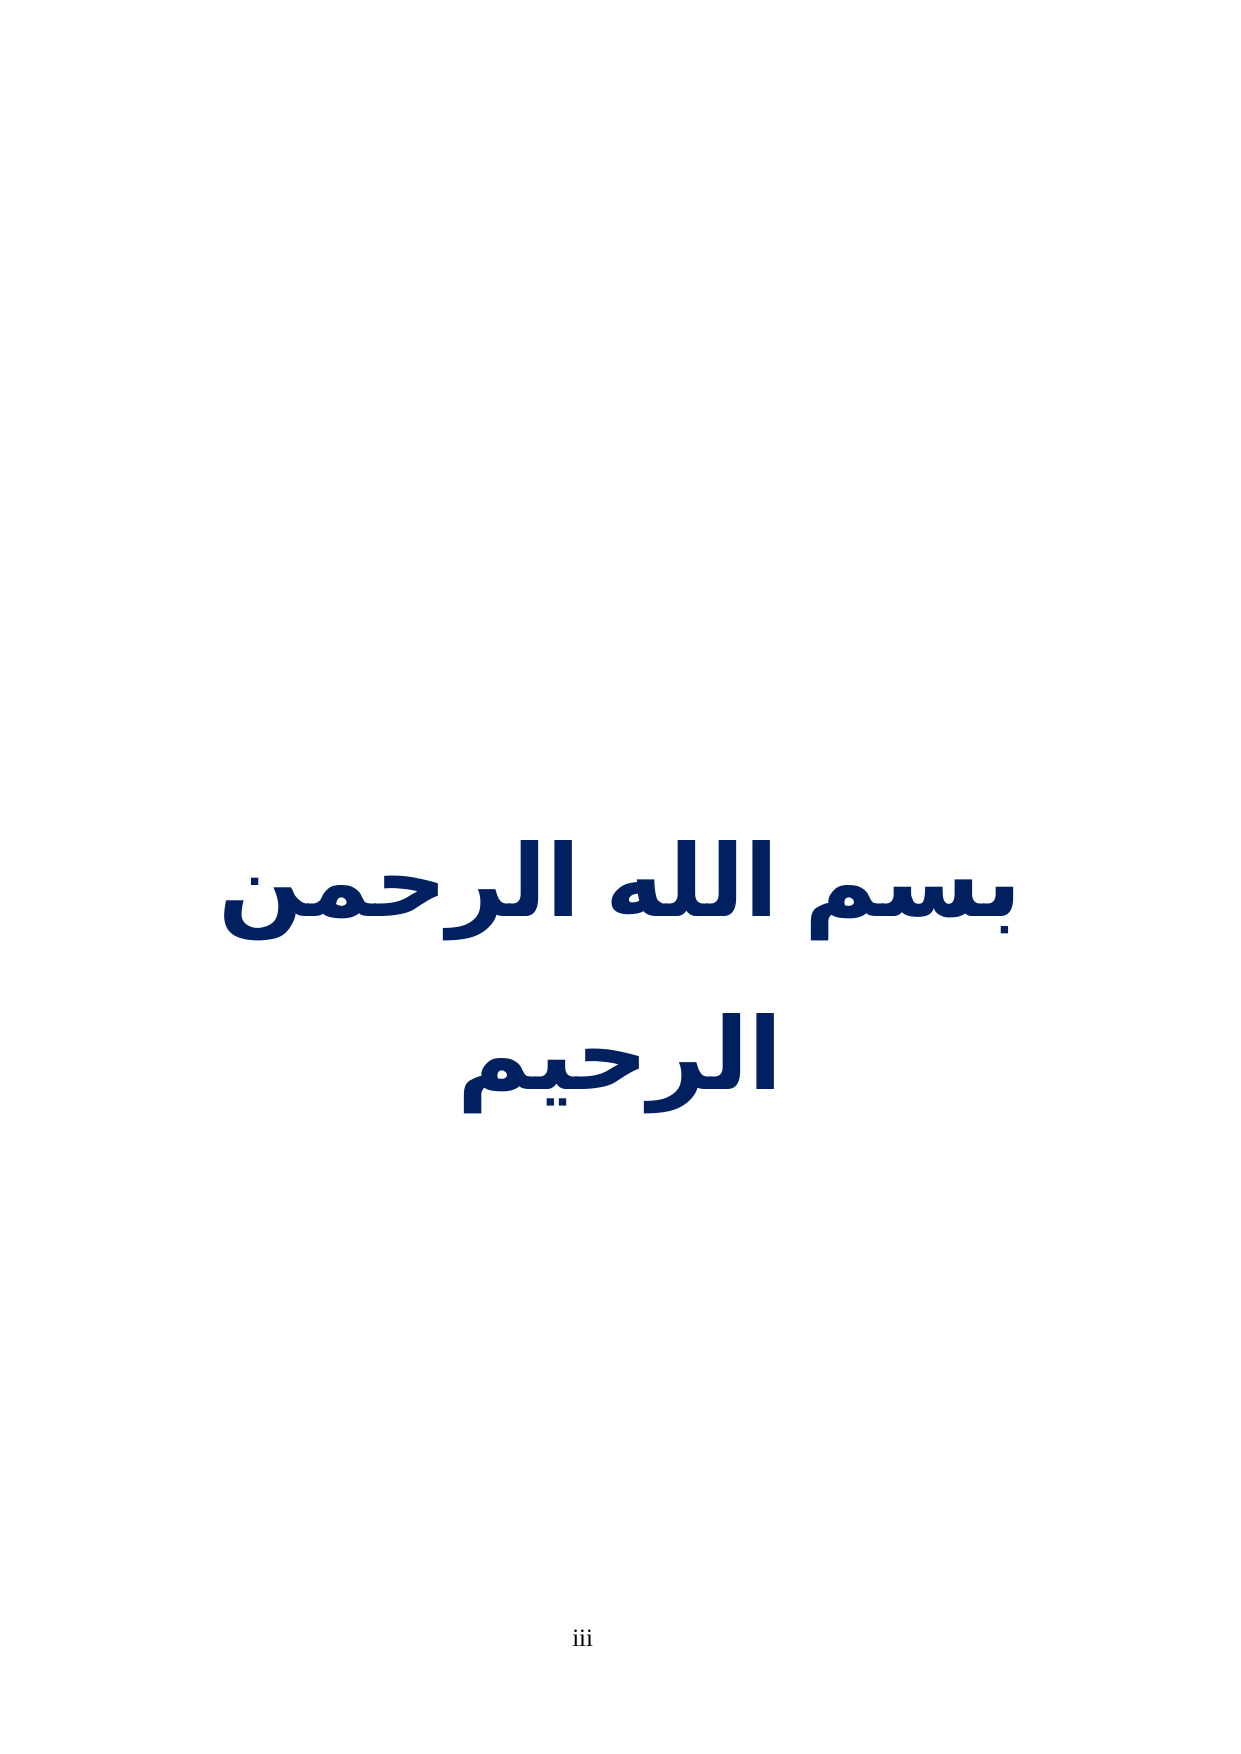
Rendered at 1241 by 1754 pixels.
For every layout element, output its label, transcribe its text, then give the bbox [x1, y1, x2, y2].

subtitle بسم الله الرحمن الرحيم [187, 823, 1053, 1111]
